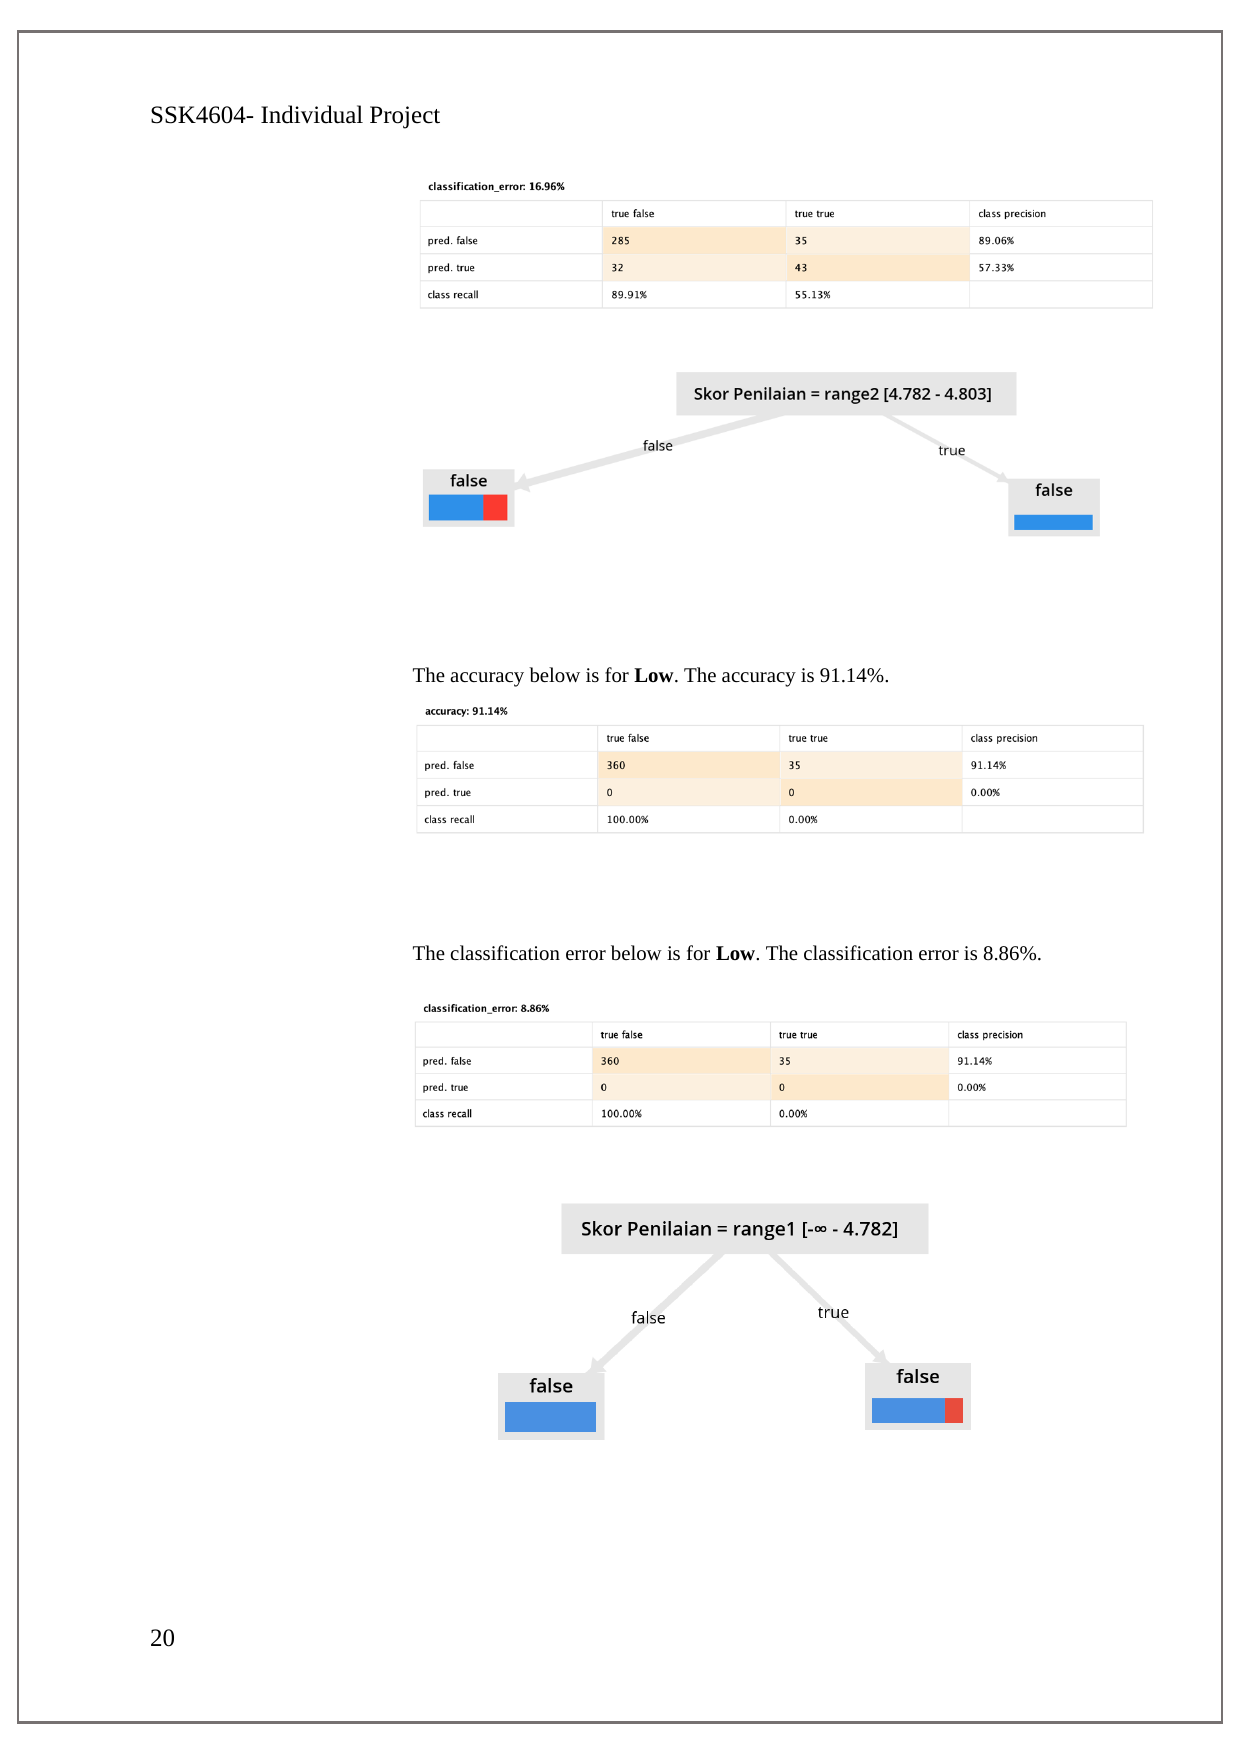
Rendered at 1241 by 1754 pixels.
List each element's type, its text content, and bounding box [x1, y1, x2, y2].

picture [412, 976, 1133, 1163]
picture [412, 359, 1163, 548]
list The accuracy below is for Low. The accuracy is 91.14%. [412, 663, 1090, 687]
picture [412, 699, 1151, 890]
picture [412, 1177, 1046, 1464]
list The classification error below is for Low. The classification error is 8.86%. [412, 940, 1090, 964]
picture [412, 160, 1161, 344]
